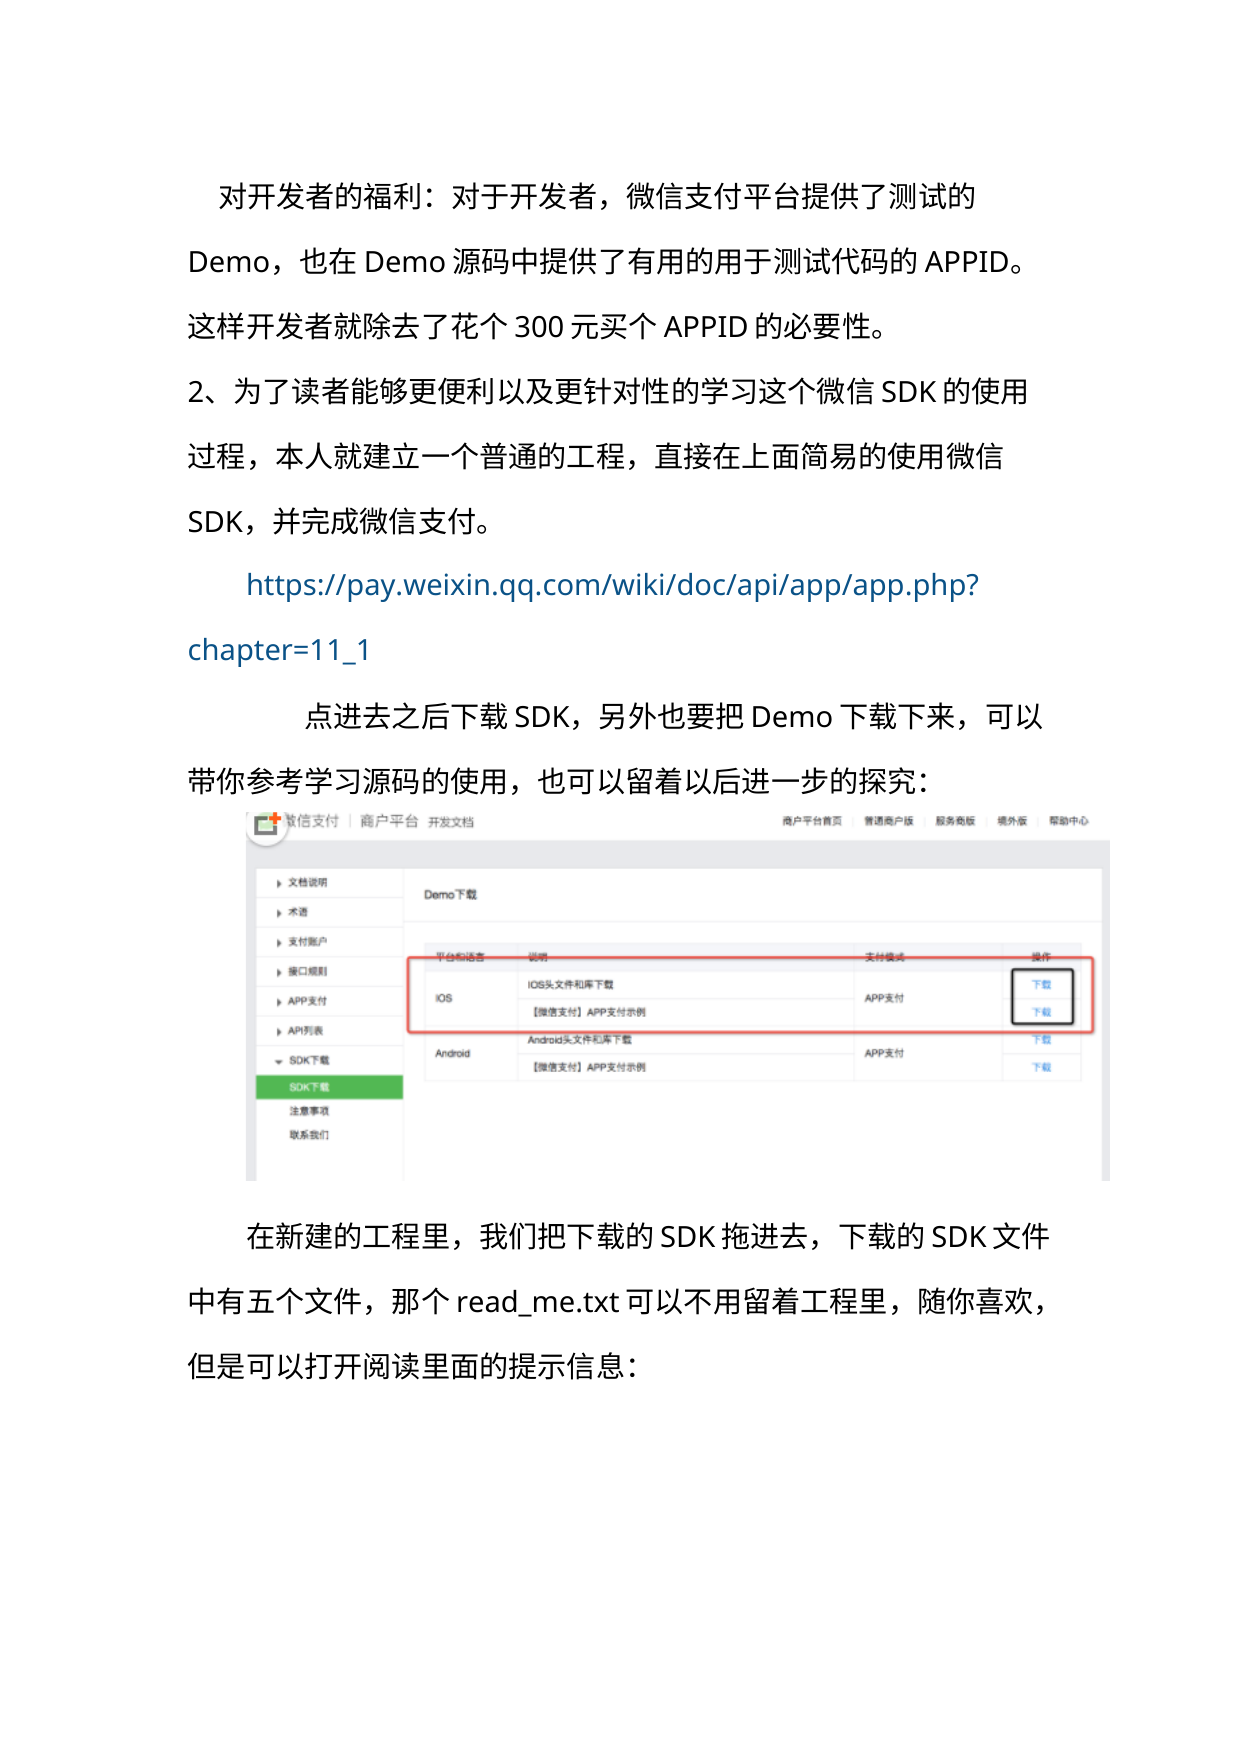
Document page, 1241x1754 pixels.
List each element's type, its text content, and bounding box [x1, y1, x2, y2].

text 点进去之后下载SDK，另外也要把Demo下载下来，可以带你参考学习源码的使用，也可以留着以后进一步的探究： [187, 682, 1053, 812]
text 对开发者的福利：对于开发者，微信支付平台提供了测试的Demo，也在Demo源码中提供了有用的用于测试代码的APPID。这样开发者就除去了花个300元买个APPID的必要性。 [187, 162, 1053, 357]
picture [245, 812, 1110, 1181]
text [187, 1202, 1053, 1397]
text 2、为了读者能够更便利以及更针对性的学习这个微信SDK的使用过程，本人就建立一个普通的工程，直接在上面简易的使用微信SDK，并完成微信支付。 [187, 357, 1053, 552]
text https://pay.weixin.qq.com/wiki/doc/api/app/app.php?chapter=11_1 [187, 552, 1053, 682]
